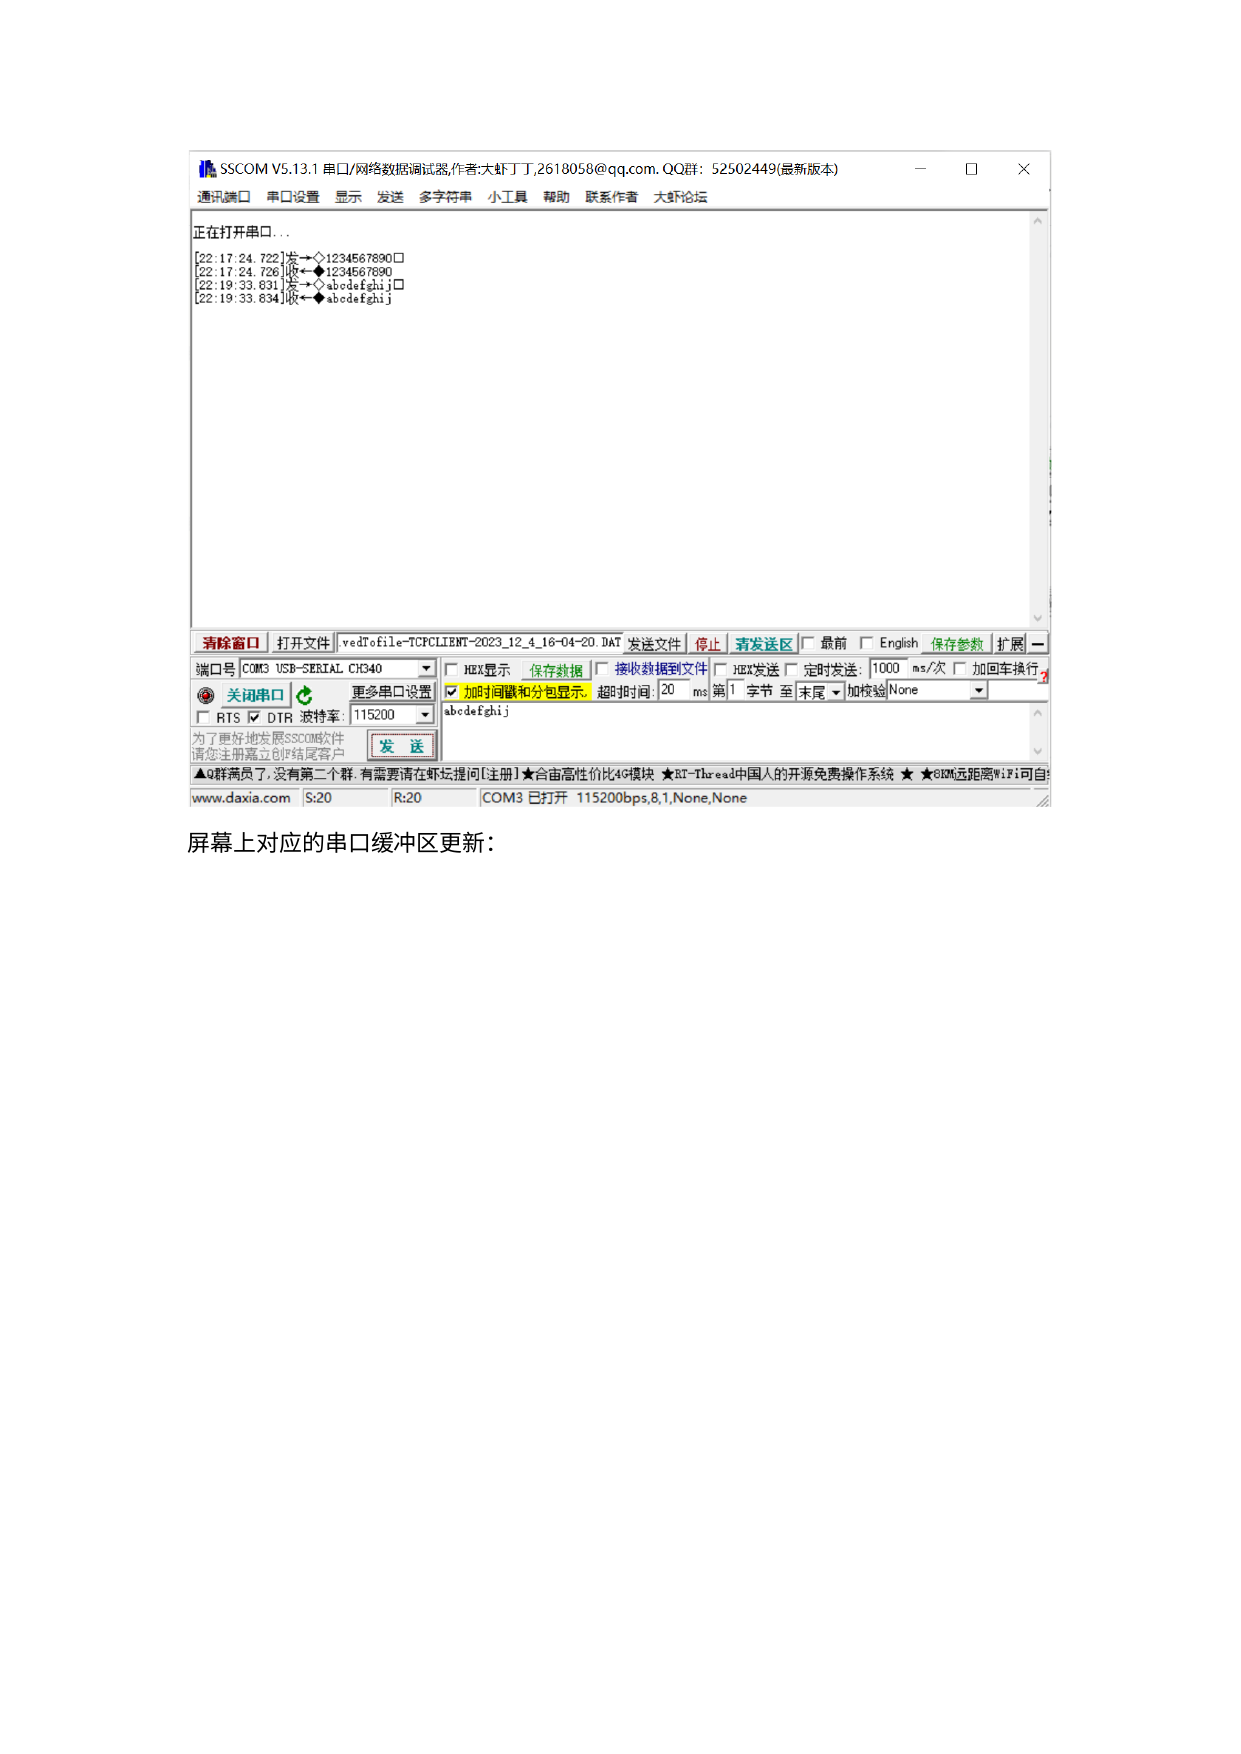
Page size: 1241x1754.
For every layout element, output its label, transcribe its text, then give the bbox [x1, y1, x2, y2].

text 屏幕上对应的串口缓冲区更新： [187, 825, 1053, 858]
picture [188, 150, 1052, 807]
